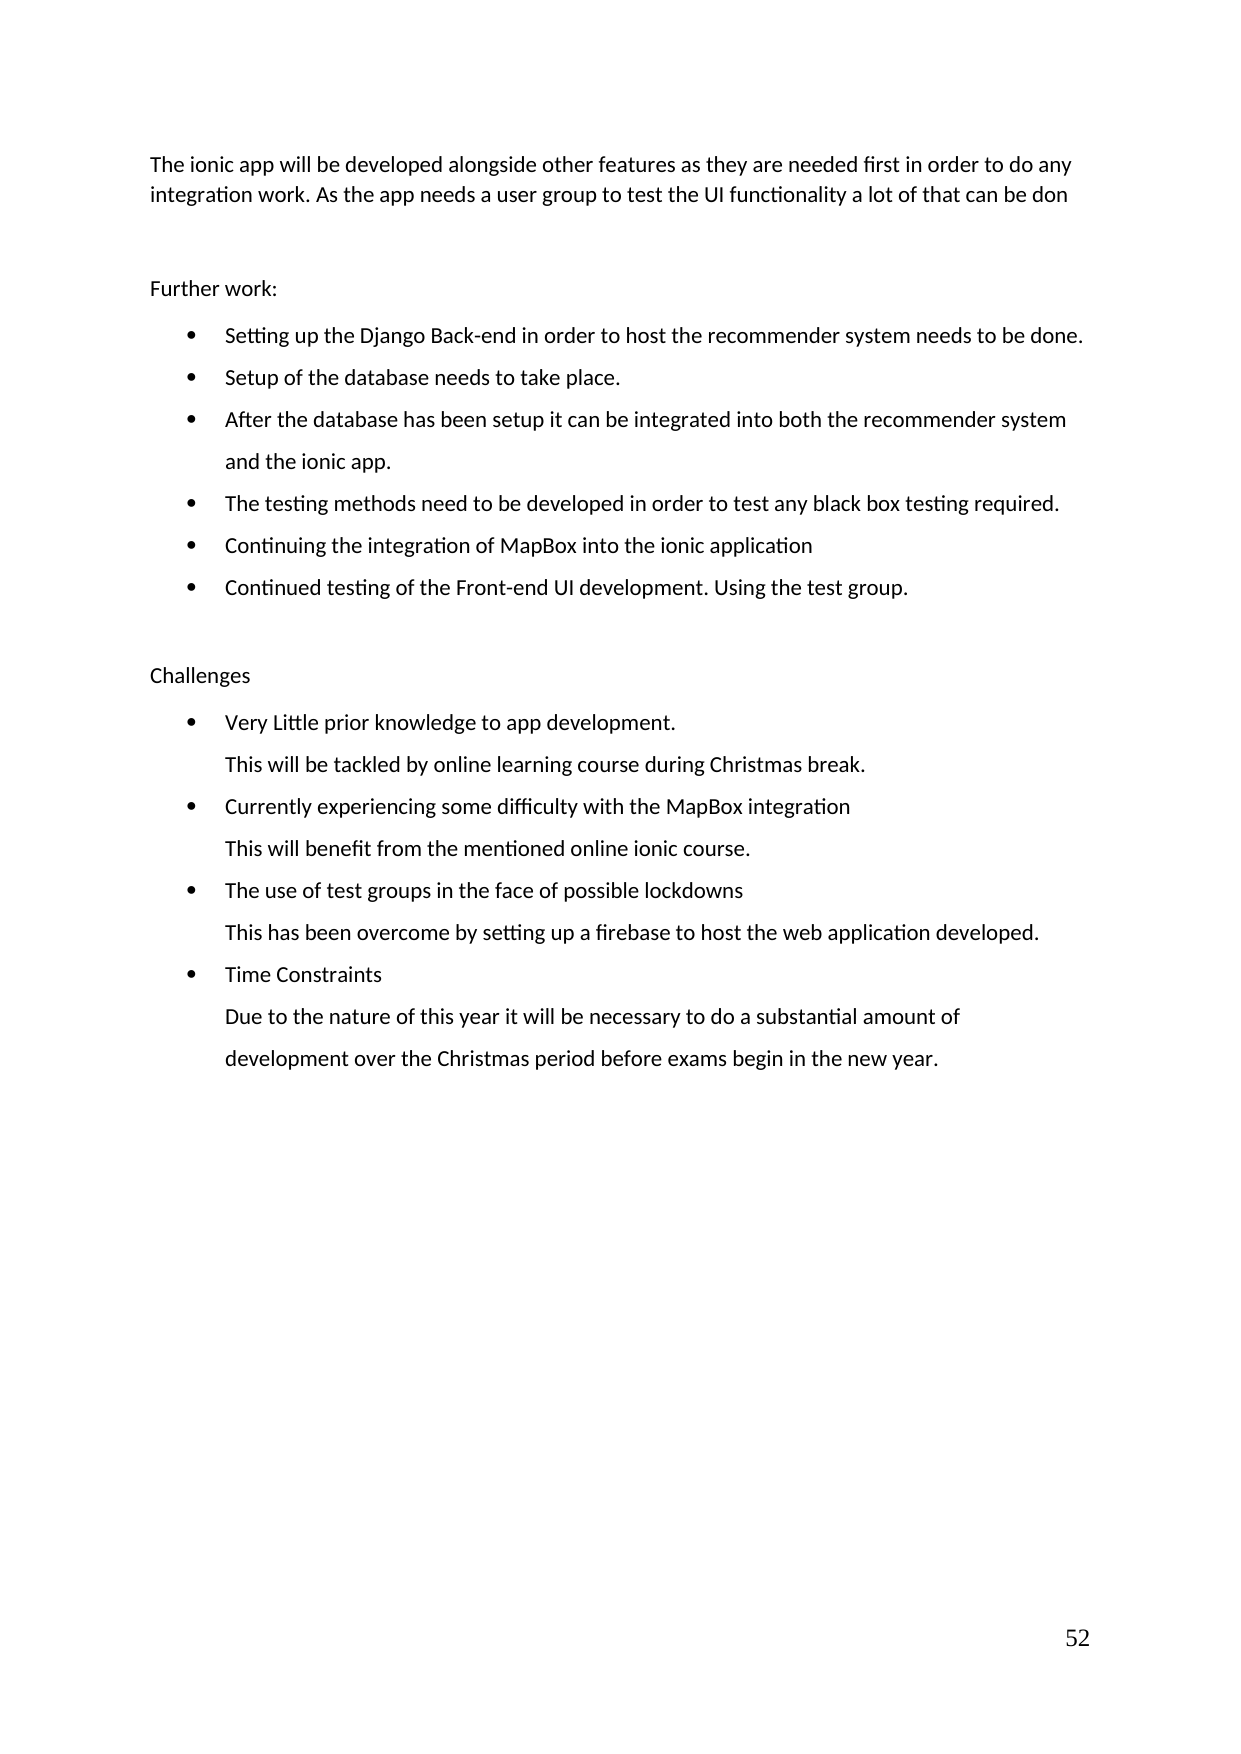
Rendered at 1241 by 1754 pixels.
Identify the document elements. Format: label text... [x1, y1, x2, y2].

text Further work: [150, 274, 1090, 302]
list Setup of the database needs to take place. [187, 363, 1090, 391]
list Currently experiencing some difficulty with the MapBox integration This will benefit from the mentioned online ionic course. [187, 792, 1090, 862]
list Continuing the integration of MapBox into the ionic application [187, 531, 1090, 559]
list The use of test groups in the face of possible lockdowns This has been overcome by setting up a firebase to host the web application developed. [187, 876, 1090, 946]
list After the database has been setup it can be integrated into both the recommender system and the ionic app. [187, 405, 1090, 475]
list Time Constraints Due to the nature of this year it will be necessary to do a substantial amount of development over the Christmas period before exams begin in the new year. [187, 960, 1090, 1072]
list Setting up the Django Back-end in order to host the recommender system needs to be done. [187, 321, 1090, 349]
list The testing methods need to be developed in order to test any black box testing required. [187, 489, 1090, 517]
text The ionic app will be developed alongside other features as they are needed first in order to do any integration work. As the app needs a user group to test the UI functionality a lot of that can be don [150, 150, 1090, 208]
text Challenges [150, 662, 1090, 689]
list Continued testing of the Front-end UI development. Using the test group. [187, 573, 1090, 601]
list Very Little prior knowledge to app development. This will be tackled by online learning course during Christmas break. [187, 708, 1090, 778]
